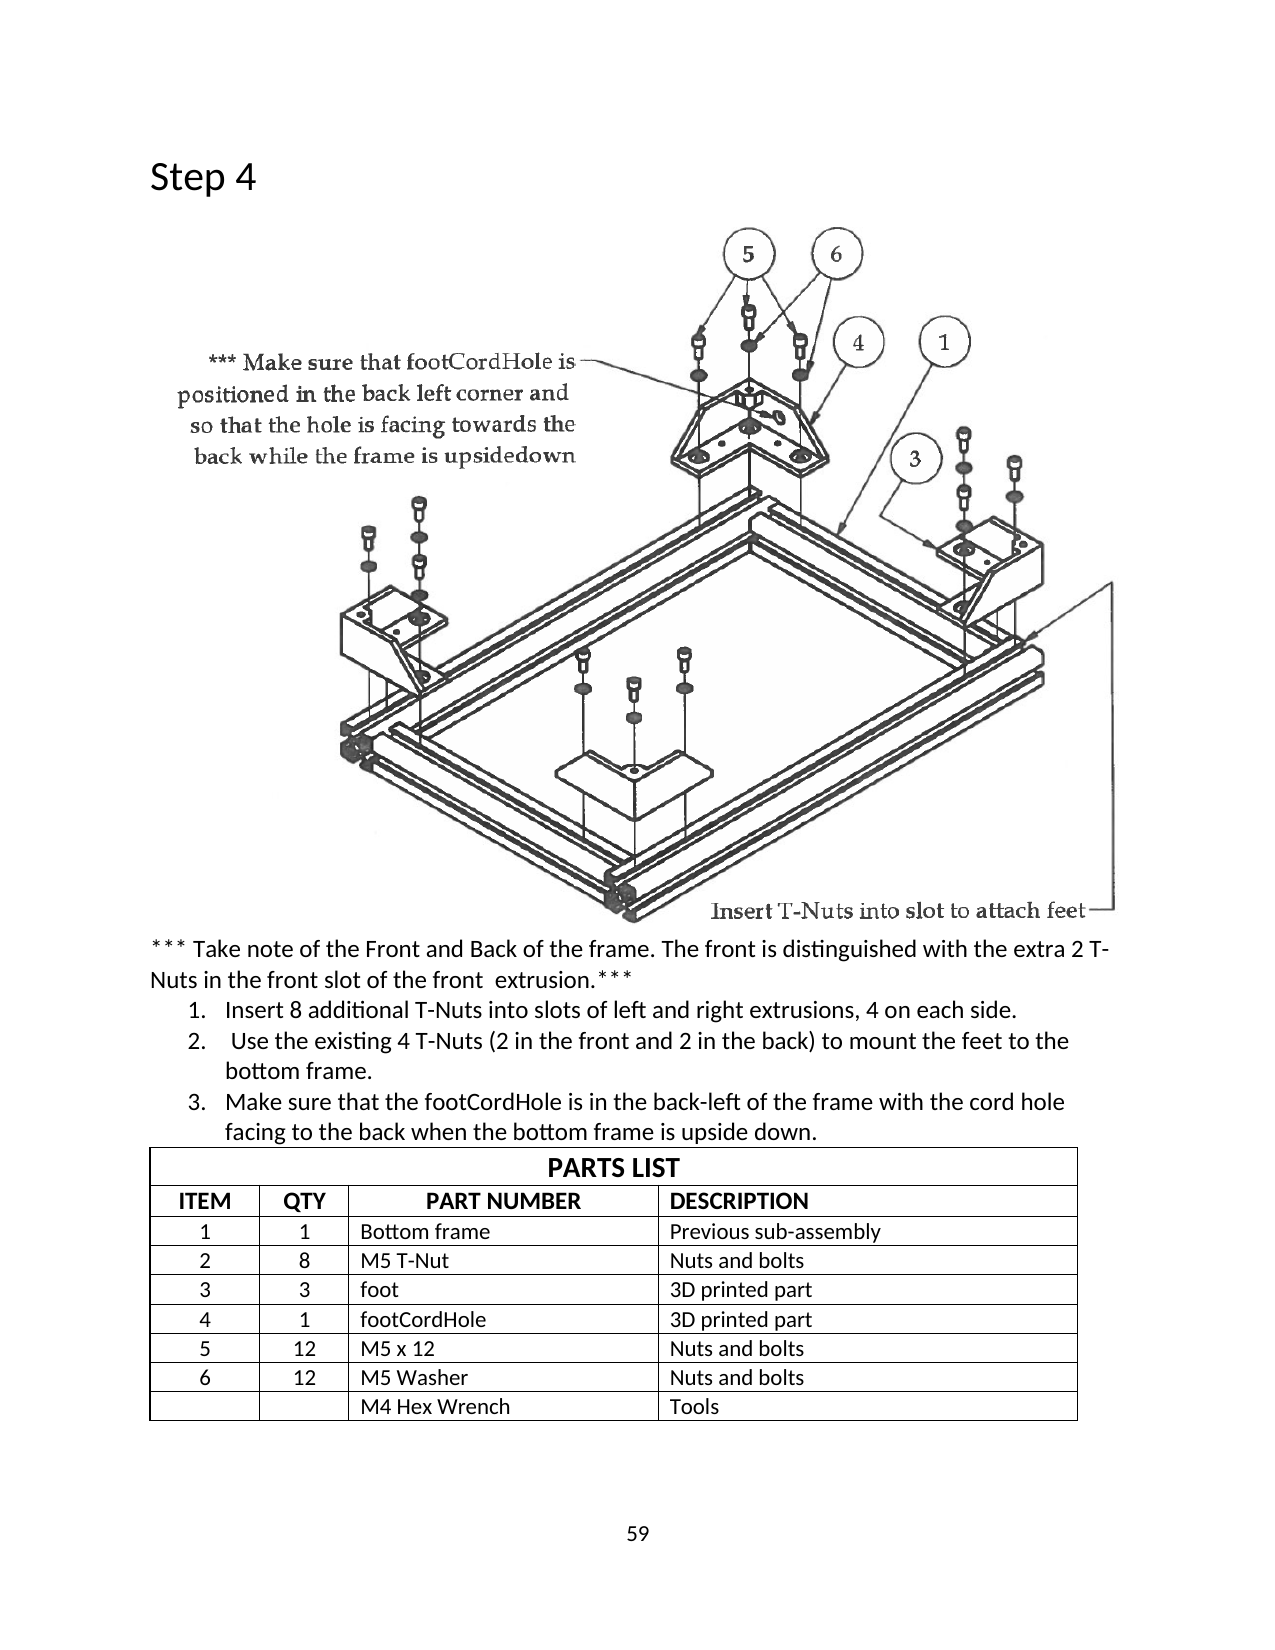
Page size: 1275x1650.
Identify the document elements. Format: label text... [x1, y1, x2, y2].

table_cell 1 [260, 1217, 348, 1245]
table_cell PART NUMBER [349, 1186, 658, 1216]
list Make sure that the footCordHole is in the back-left of the frame with the cord hole facing to the back when the bottom frame is upside down. [187, 1086, 1125, 1147]
table_cell [260, 1392, 348, 1420]
table_cell M5 Washer [349, 1363, 658, 1391]
table_cell footCordHole [349, 1305, 658, 1333]
table_cell Previous sub-assembly [659, 1217, 1077, 1245]
table_cell 3 [151, 1275, 259, 1303]
table_cell ITEM [151, 1186, 259, 1216]
table_cell 1 [260, 1305, 348, 1333]
table_cell Tools [659, 1392, 1077, 1420]
table_cell 12 [260, 1363, 348, 1391]
table_cell M4 Hex Wrench [349, 1392, 658, 1420]
picture [150, 209, 1122, 924]
table_cell 2 [151, 1246, 259, 1274]
table_cell 3D printed part [659, 1275, 1077, 1303]
table_cell foot [349, 1275, 658, 1303]
table_cell 1 [151, 1217, 259, 1245]
list Use the existing 4 T-Nuts (2 in the front and 2 in the back) to mount the feet to the bottom frame. [187, 1025, 1125, 1086]
table_cell 6 [151, 1363, 259, 1391]
text Step 4 [150, 150, 1125, 201]
table_cell M5 x 12 [349, 1334, 658, 1362]
table_cell Nuts and bolts [659, 1334, 1077, 1362]
table_cell 8 [260, 1246, 348, 1274]
table_cell 5 [151, 1334, 259, 1362]
table_cell Nuts and bolts [659, 1246, 1077, 1274]
table_cell 3 [260, 1275, 348, 1303]
table_cell M5 T-Nut [349, 1246, 658, 1274]
table_cell QTY [260, 1186, 348, 1216]
table_cell DESCRIPTION [659, 1186, 1077, 1216]
table_cell 4 [151, 1305, 259, 1333]
table_cell Nuts and bolts [659, 1363, 1077, 1391]
table_cell Bottom frame [349, 1217, 658, 1245]
table_header PARTS LIST [151, 1148, 1077, 1184]
table_cell [151, 1392, 259, 1420]
list Insert 8 additional T-Nuts into slots of left and right extrusions, 4 on each side. [187, 994, 1125, 1025]
table_cell 12 [260, 1334, 348, 1362]
table_cell 3D printed part [659, 1305, 1077, 1333]
